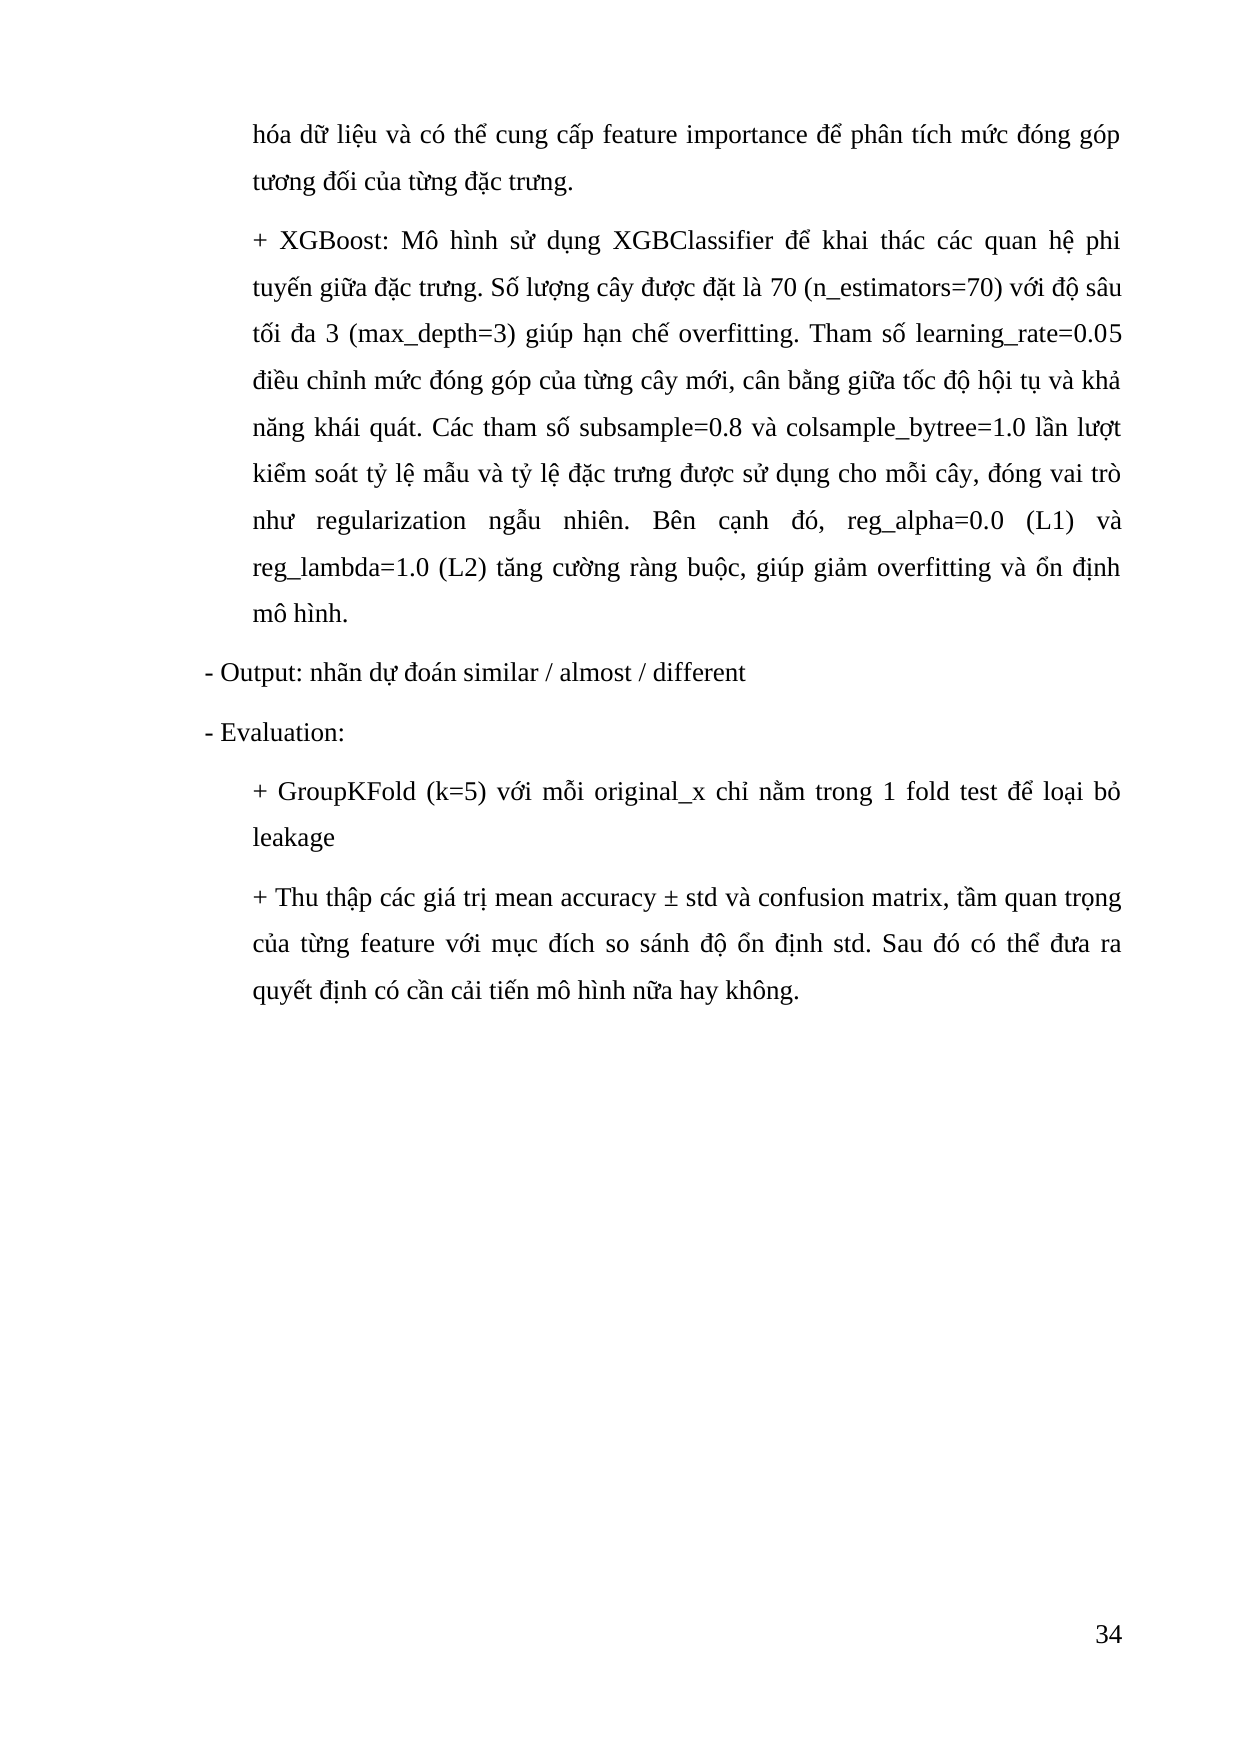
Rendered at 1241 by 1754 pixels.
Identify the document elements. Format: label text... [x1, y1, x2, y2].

text + XGBoost: Mô hình sử dụng XGBClassifier để khai thác các quan hệ phi tuyến giữa đặc trưng. Số lượng cây được đặt là 70 (n_estimators=70) với độ sâu tối đa 3 (max_depth=3) giúp hạn chế overfitting. Tham số learning_rate=0.05 điều chỉnh mức đóng góp của từng cây mới, cân bằng giữa tốc độ hội tụ và khả năng khái quát. Các tham số subsample=0.8 và colsample_bytree=1.0 lần lượt kiểm soát tỷ lệ mẫu và tỷ lệ đặc trưng được sử dụng cho mỗi cây, đóng vai trò như regularization ngẫu nhiên. Bên cạnh đó, reg_alpha=0.0 (L1) và reg_lambda=1.0 (L2) tăng cường ràng buộc, giúp giảm overfitting và ổn định mô hình. [252, 224, 1122, 628]
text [252, 118, 1122, 196]
text + Thu thập các giá trị mean accuracy ± std và confusion matrix, tầm quan trọng của từng feature với mục đích so sánh độ ổn định std. Sau đó có thể đưa ra quyết định có cần cải tiến mô hình nữa hay không. [252, 881, 1122, 1005]
text + GroupKFold (k=5) với mỗi original_x chỉ nằm trong 1 fold test để loại bỏ leakage [252, 775, 1122, 853]
text - Output: nhãn dự đoán similar / almost / different [177, 656, 1122, 688]
text - Evaluation: [177, 716, 1122, 747]
